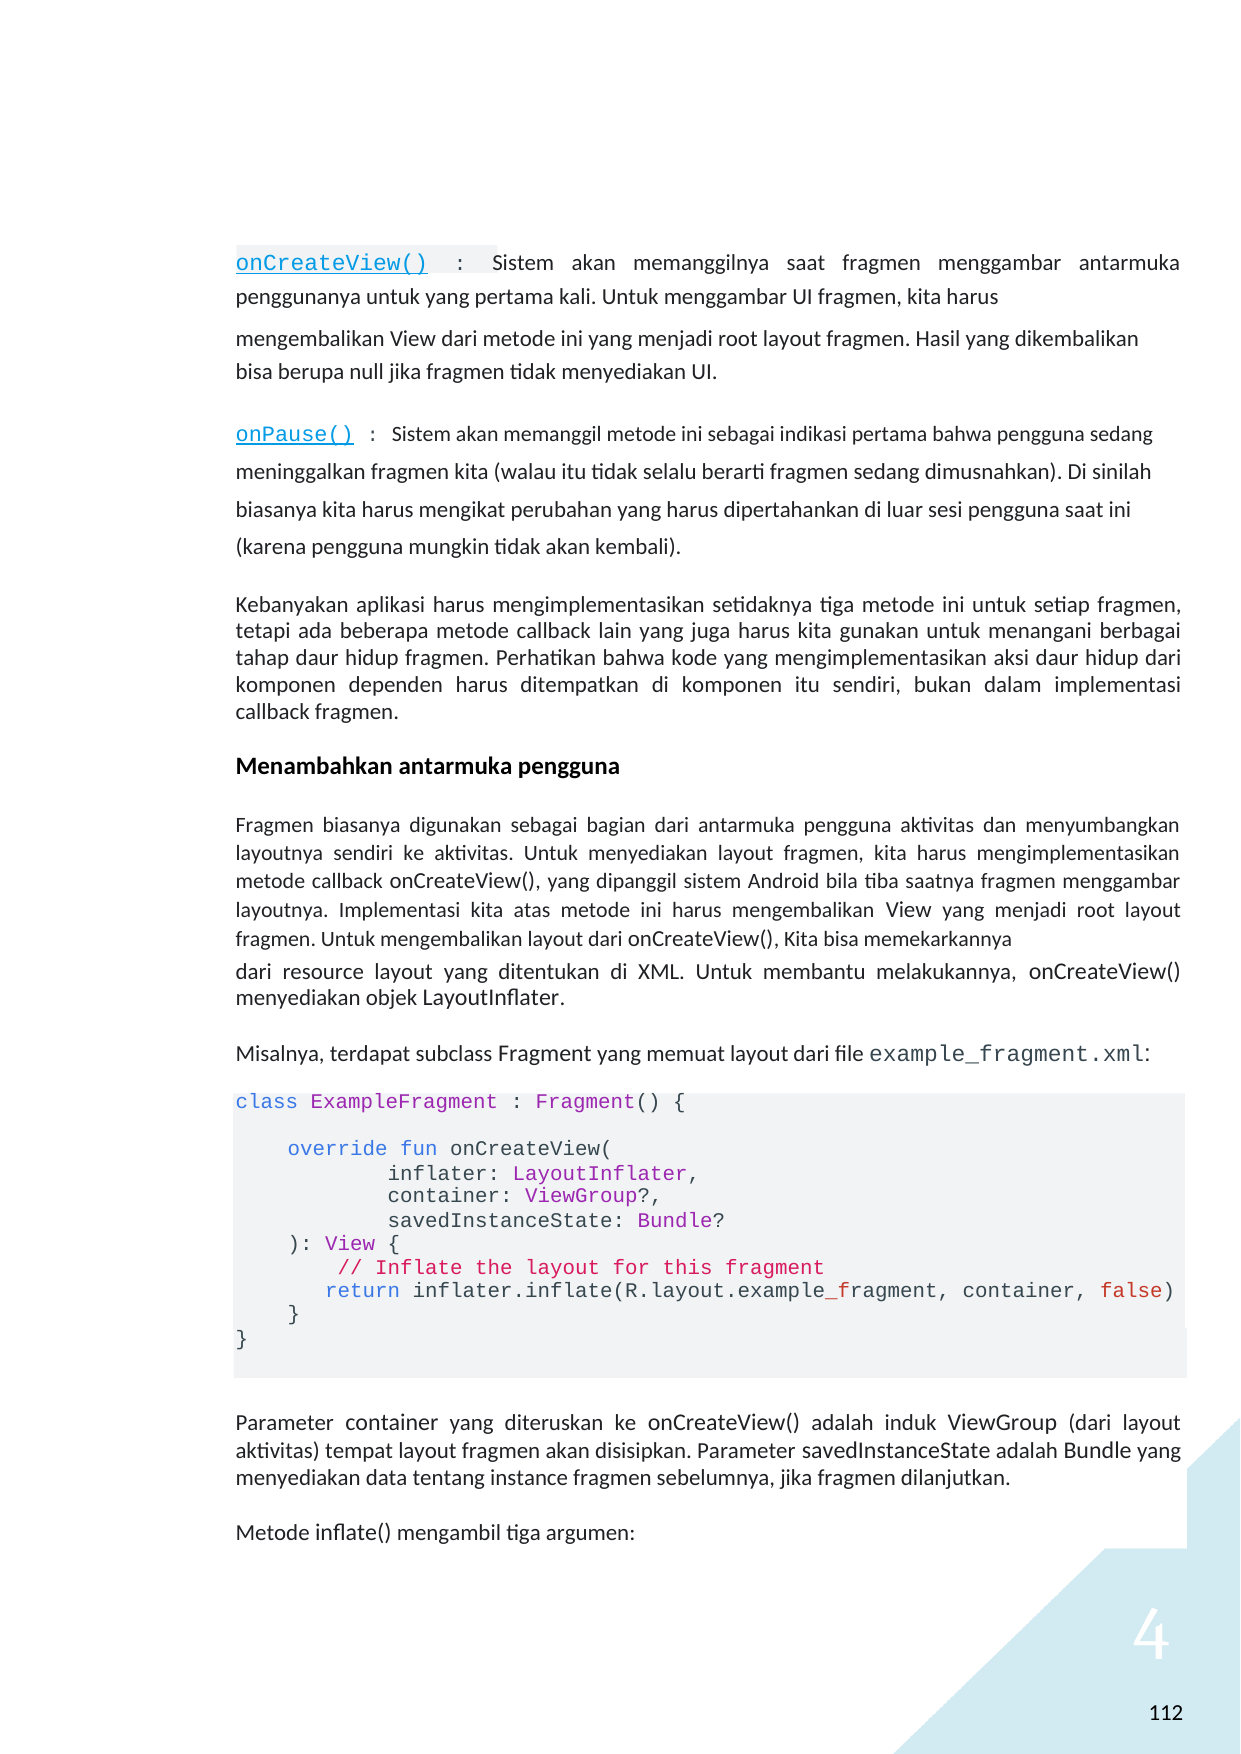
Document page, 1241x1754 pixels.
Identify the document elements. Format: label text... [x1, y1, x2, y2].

text savedInstanceState: Bundle? [387, 1209, 1183, 1232]
picture [233, 1328, 1241, 1754]
text Menambahkan antarmuka pengguna [235, 750, 1183, 781]
text meninggalkan fragmen kita (walau itu tidak selalu berarti fragmen sedang dimusnahkan). Di sinilah [235, 457, 1183, 485]
text Metode inflate() mengambil tiga argumen: [235, 1517, 1183, 1546]
text dari resource layout yang ditentukan di XML. Untuk membantu melakukannya, onCreateView() menyediakan objek LayoutInflater. [235, 958, 1181, 1011]
text container: ViewGroup?, [387, 1185, 1183, 1209]
text (karena pengguna mungkin tidak akan kembali). [235, 532, 1183, 560]
text inflater: LayoutInflater, [387, 1162, 1183, 1185]
text Kebanyakan aplikasi harus mengimplementasikan setidaknya tiga metode ini untuk setiap fragmen, tetapi ada beberapa metode callback lain yang juga harus kita gunakan untuk menangani berbagai tahap daur hidup fragmen. Perhatikan bahwa kode yang mengimplementasikan aksi daur hidup dari komponen dependen harus ditempatkan di komponen itu sendiri, bukan dalam implementasi callback fragmen. [235, 591, 1183, 725]
text Parameter container yang diteruskan ke onCreateView() adalah induk ViewGroup (dari layout aktivitas) tempat layout fragmen akan disisipkan. Parameter savedInstanceState adalah Bundle yang menyediakan data tentang instance fragmen sebelumnya, jika fragmen dilanjutkan. [235, 1408, 1181, 1491]
text Fragmen biasanya digunakan sebagai bagian dari antarmuka pengguna aktivitas dan menyumbangkan layoutnya sendiri ke aktivitas. Untuk menyediakan layout fragmen, kita harus mengimplementasikan metode callback onCreateView(), yang dipanggil sistem Android bila tiba saatnya fragmen menggambar layoutnya. Implementasi kita atas metode ini harus mengembalikan View yang menjadi root layout fragmen. Untuk mengembalikan layout dari onCreateView(), Kita bisa memekarkannya [235, 811, 1181, 952]
text onPause() : Sistem akan memanggil metode ini sebagai indikasi pertama bahwa pengguna sedang [235, 420, 1183, 448]
text Misalnya, terdapat subclass Fragment yang memuat layout dari file example_fragment.xml: [235, 1038, 1183, 1068]
text mengembalikan View dari metode ini yang menjadi root layout fragmen. Hasil yang dikembalikan bisa berupa null jika fragmen tidak menyediakan UI. [235, 324, 1181, 385]
text onCreateView() : Sistem akan memanggilnya saat fragmen menggambar antarmuka penggunanya untuk yang pertama kali. Untuk menggambar UI fragmen, kita harus [235, 248, 1181, 310]
text ): View { [287, 1233, 1183, 1256]
text // Inflate the layout for this fragment [337, 1256, 1183, 1279]
text } [235, 1327, 1183, 1350]
text biasanya kita harus mengikat perubahan yang harus dipertahankan di luar sesi pengguna saat ini [235, 495, 1183, 523]
text return inflater.inflate(R.layout.example_fragment, container, false) [325, 1279, 1183, 1303]
text class ExampleFragment : Fragment() { [235, 1091, 1183, 1114]
text } [287, 1303, 1183, 1327]
text 4 [1133, 1592, 1183, 1678]
text override fun onCreateView( [287, 1138, 1183, 1162]
